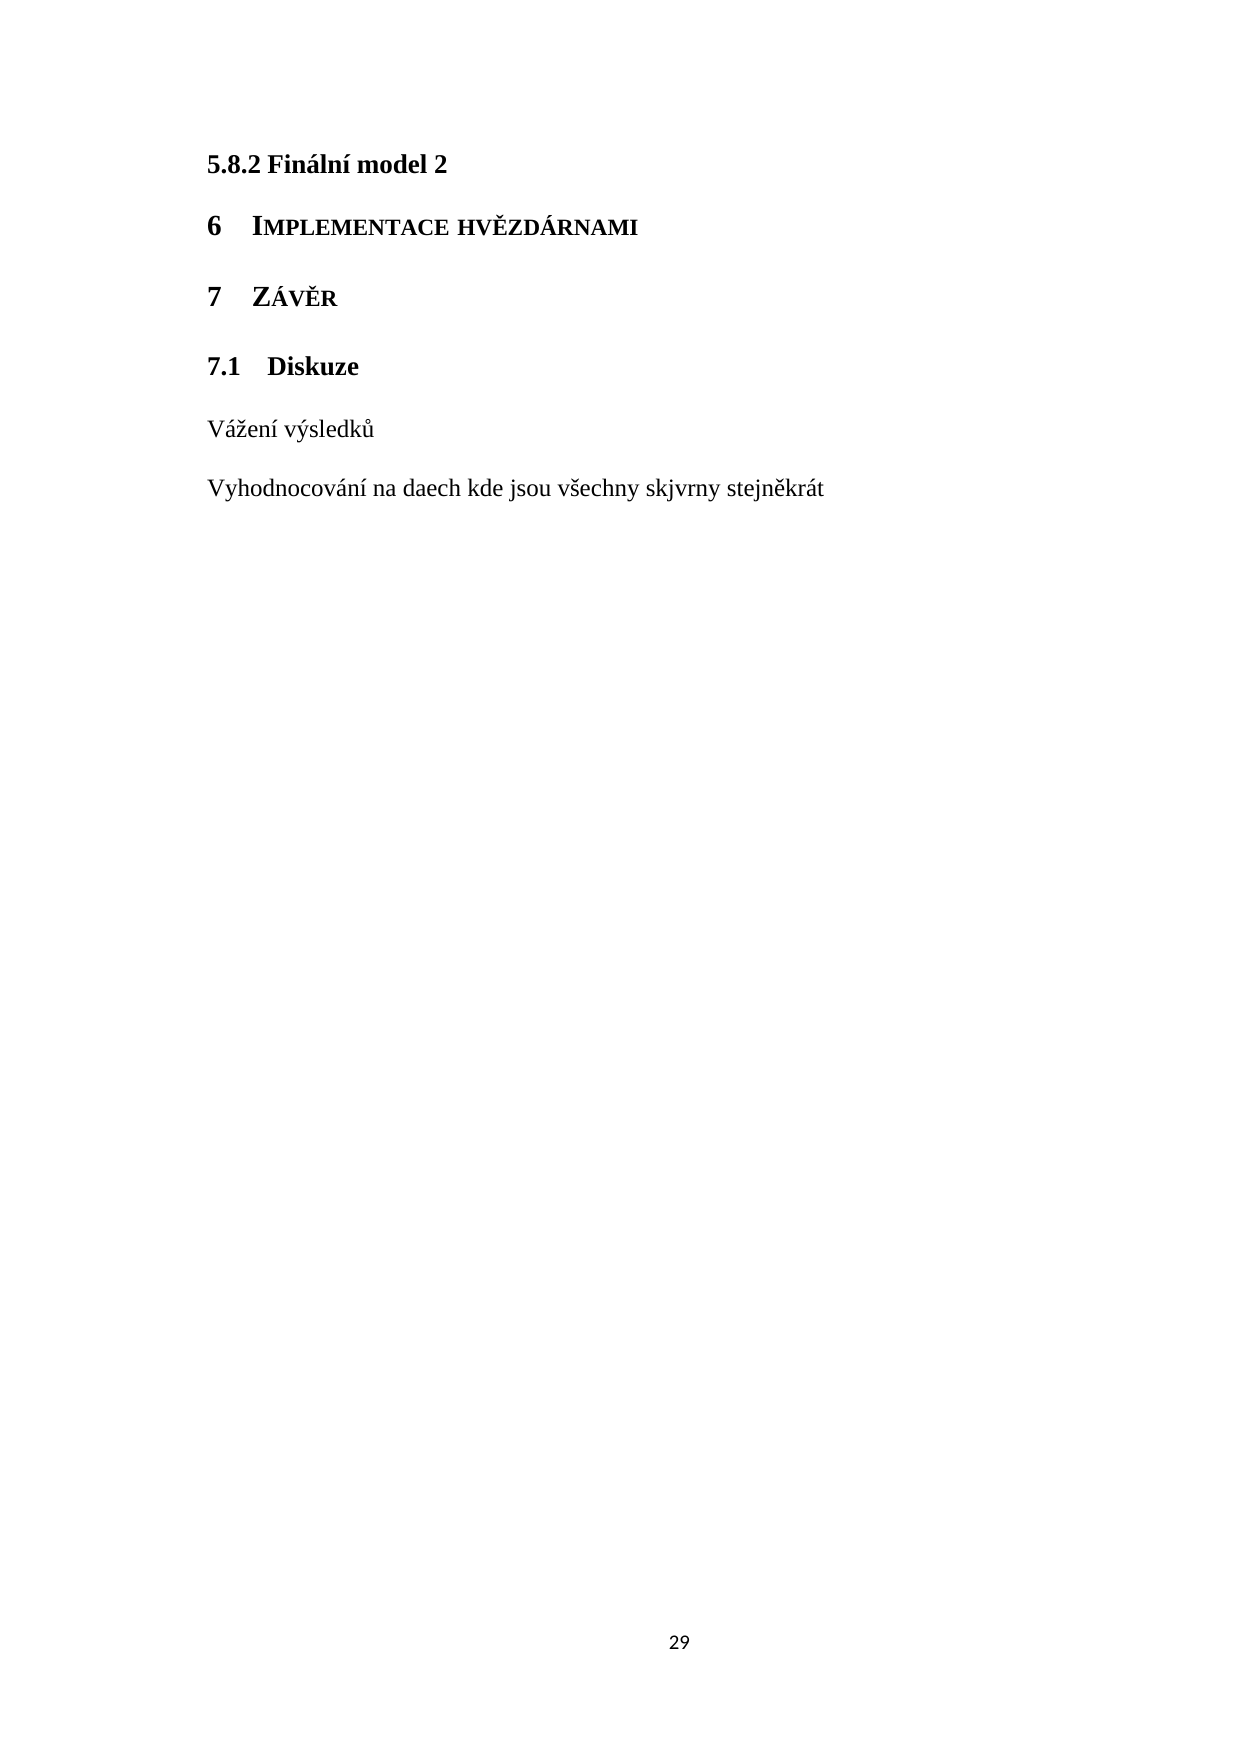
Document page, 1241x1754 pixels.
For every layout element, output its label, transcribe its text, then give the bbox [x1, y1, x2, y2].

subtitle Diskuze [207, 350, 1152, 381]
text Vyhodnocování na daech kde jsou všechny skjvrny stejněkrát [207, 473, 1152, 501]
subtitle Implementace hvězdárnami [207, 208, 1152, 242]
subtitle Finální model 2 [207, 148, 1152, 179]
text Vážení výsledků [207, 414, 1152, 443]
subtitle Závěr [207, 279, 1152, 313]
